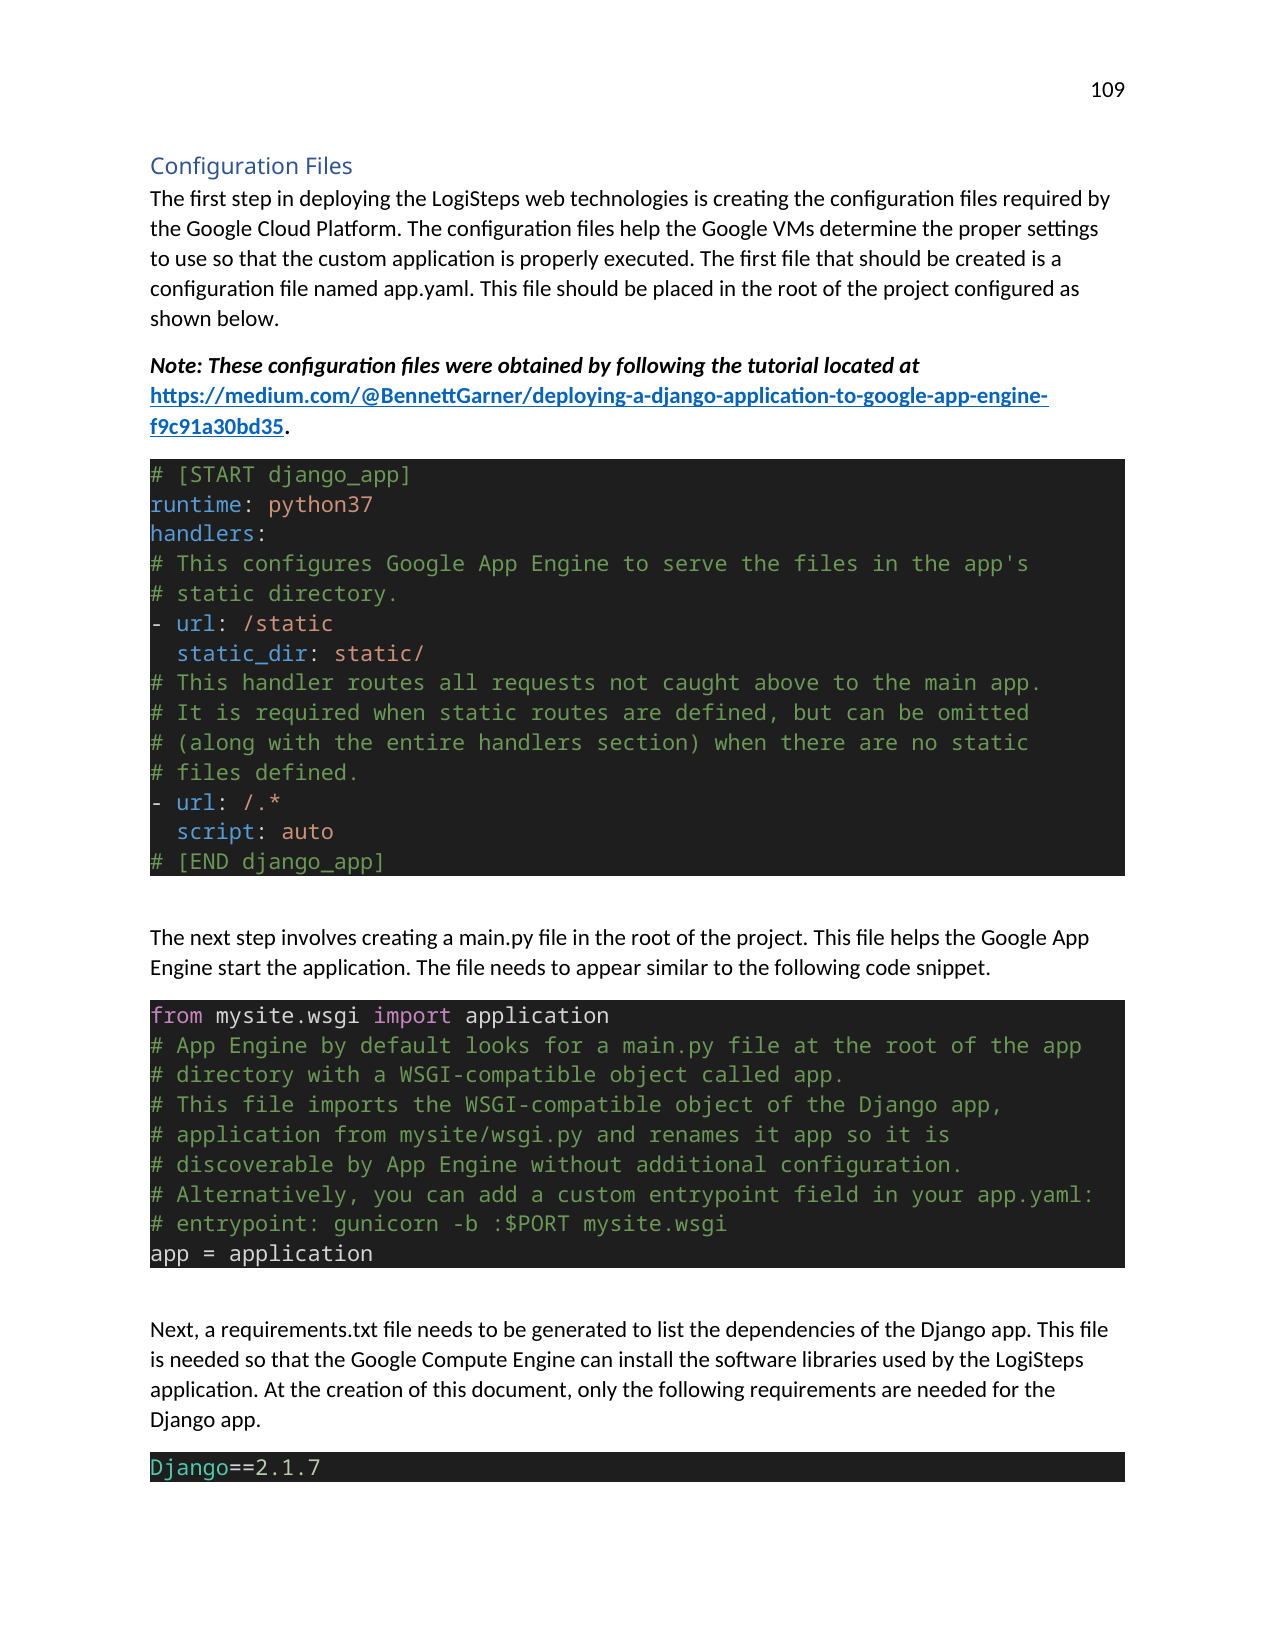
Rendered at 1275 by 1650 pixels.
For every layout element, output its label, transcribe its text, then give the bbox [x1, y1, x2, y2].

text # This file imports the WSGI-compatible object of the Django app, [150, 1089, 1125, 1119]
text - url: /.* [150, 786, 1125, 816]
text The first step in deploying the LogiSteps web technologies is creating the configuration files required by the Google Cloud Platform. The configuration files help the Google VMs determine the proper settings to use so that the custom application is properly executed. The first file that should be created is a configuration file named app.yaml. This file should be placed in the root of the project configured as shown below. [150, 184, 1125, 333]
text # static directory. [150, 578, 1125, 608]
text # files defined. [150, 757, 1125, 786]
text Note: These configuration files were obtained by following the tutorial located at https://medium.com/@BennettGarner/deploying-a-django-application-to-google-app-engine-f9c91a30bd35. [150, 351, 1125, 440]
text # directory with a WSGI-compatible object called app. [150, 1059, 1125, 1089]
text # It is required when static routes are defined, but can be omitted [150, 697, 1125, 727]
subtitle Configuration Files [150, 150, 1125, 181]
text # Alternatively, you can add a custom entrypoint field in your app.yaml: [150, 1178, 1125, 1208]
text The next step involves creating a main.py file in the root of the project. This file helps the Google App Engine start the application. The file needs to appear similar to the following code snippet. [150, 923, 1125, 981]
text Django==2.1.7 [150, 1452, 1125, 1482]
text # application from mysite/wsgi.py and renames it app so it is [150, 1119, 1125, 1149]
text # This handler routes all requests not caught above to the main app. [150, 667, 1125, 697]
text static_dir: static/ [150, 637, 1125, 667]
text app = application [150, 1238, 1125, 1268]
text # entrypoint: gunicorn -b :$PORT mysite.wsgi [150, 1208, 1125, 1238]
text script: auto [150, 816, 1125, 846]
text # (along with the entire handlers section) when there are no static [150, 727, 1125, 757]
text # [START django_app] [150, 459, 1125, 488]
text from mysite.wsgi import application [150, 1000, 1125, 1029]
text # App Engine by default looks for a main.py file at the root of the app [150, 1029, 1125, 1059]
text handlers: [150, 518, 1125, 548]
text # [END django_app] [150, 846, 1125, 876]
text - url: /static [150, 608, 1125, 637]
text # discoverable by App Engine without additional configuration. [150, 1149, 1125, 1178]
text runtime: python37 [150, 488, 1125, 518]
text # This configures Google App Engine to serve the files in the app's [150, 548, 1125, 578]
text Next, a requirements.txt file needs to be generated to list the dependencies of the Django app. This file is needed so that the Google Compute Engine can install the software libraries used by the LogiSteps application. At the creation of this document, only the following requirements are needed for the Django app. [150, 1315, 1125, 1433]
